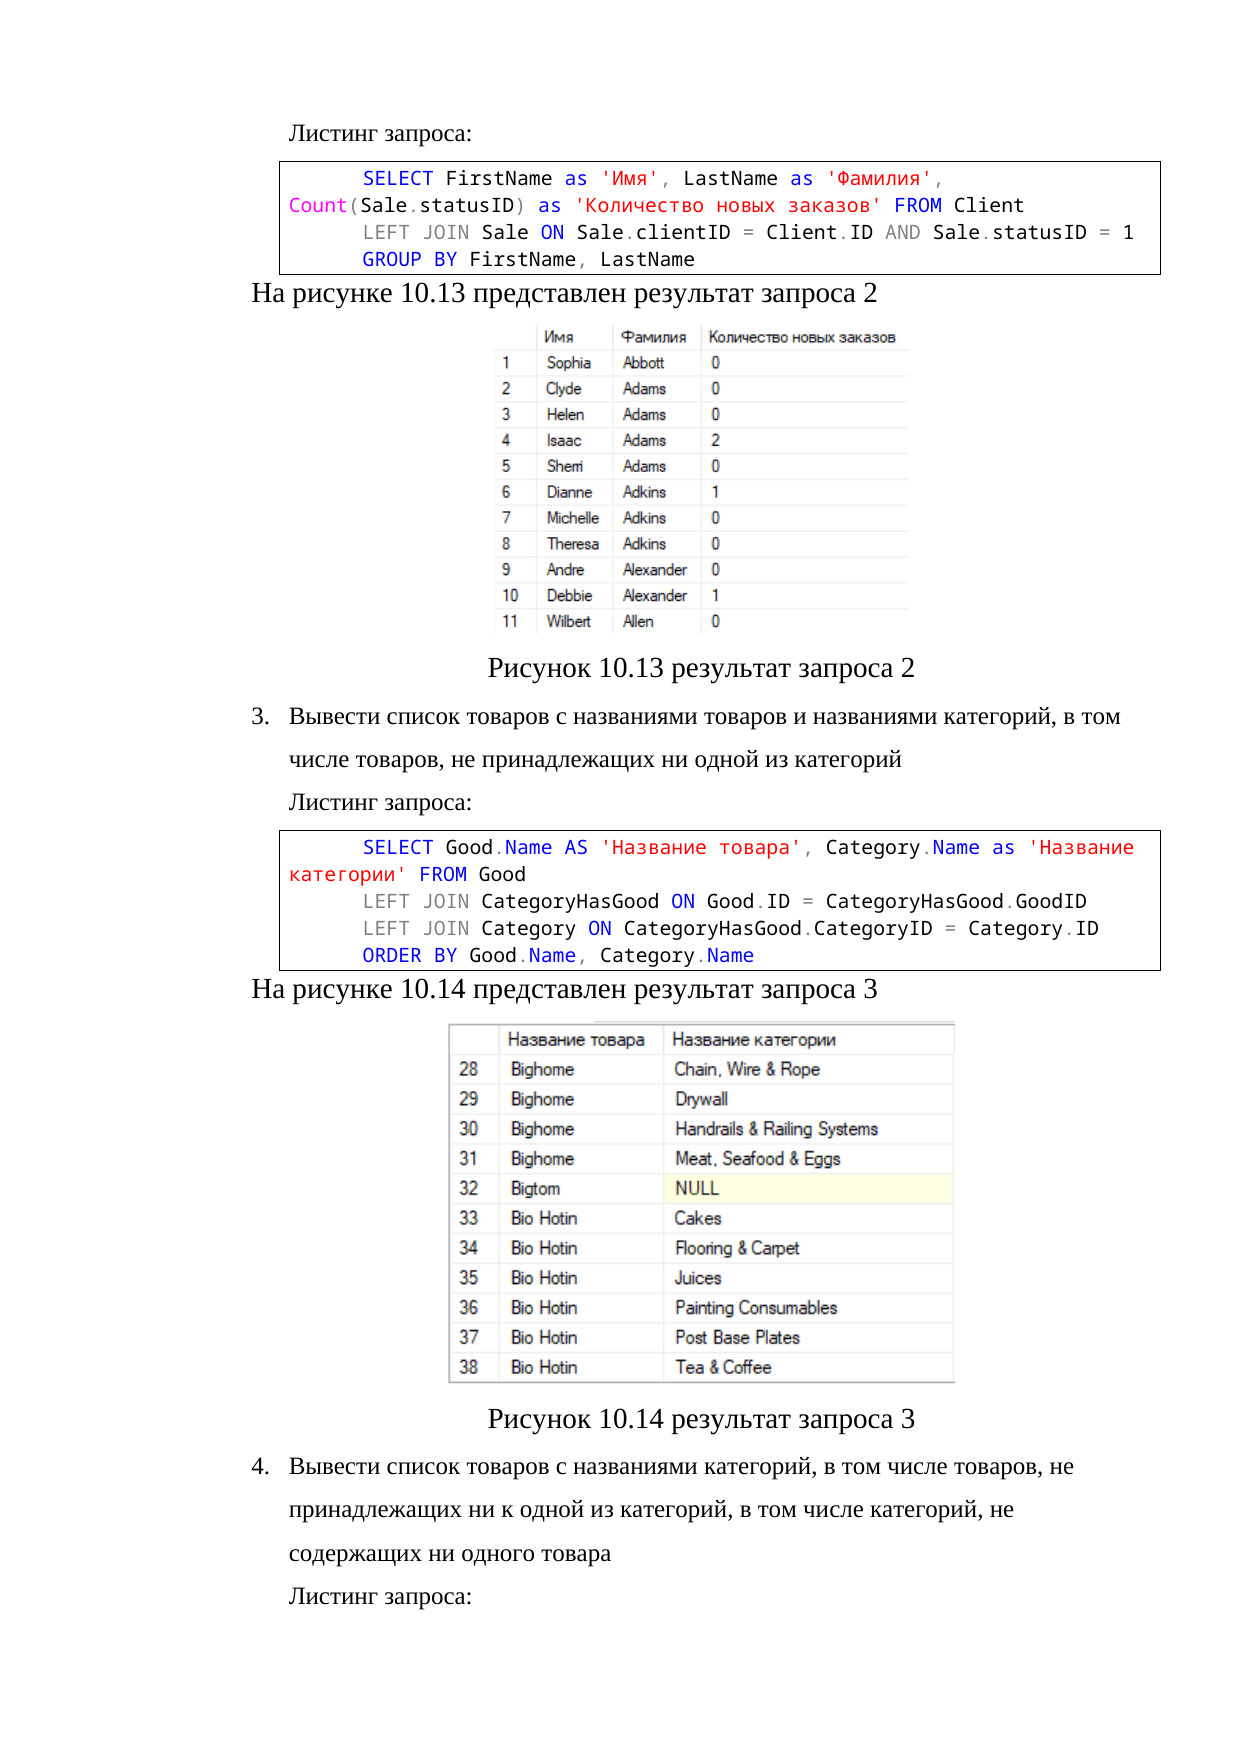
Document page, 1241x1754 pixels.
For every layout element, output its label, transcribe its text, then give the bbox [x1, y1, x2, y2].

list Вывести список товаров с названиями товаров и названиями категорий, в том числе товаров, не принадлежащих ни одной из категорий Листинг запроса: [251, 701, 1152, 816]
list LEFT JOIN Sale ON Sale.clientID = Client.ID AND Sale.statusID = 1 [280, 215, 1160, 242]
list Вывести список товаров с названиями категорий, в том числе товаров, не принадлежащих ни к одной из категорий, в том числе категорий, не содержащих ни одного товара Листинг запроса: [251, 1451, 1152, 1609]
list ORDER BY Good.Name, Category.Name [280, 938, 1160, 970]
picture [494, 325, 909, 634]
list LEFT JOIN CategoryHasGood ON Good.ID = CategoryHasGood.GoodID [280, 884, 1160, 911]
list SELECT FirstName as 'Имя', LastName as 'Фамилия', Count(Sale.statusID) as 'Количество новых заказов' FROM Client [280, 162, 1160, 215]
text На рисунке 10.13 представлен результат запроса 2 [177, 275, 1152, 309]
list SELECT Good.Name AS 'Название товара', Category.Name as 'Название категории' FROM Good [280, 831, 1160, 884]
list LEFT JOIN Category ON CategoryHasGood.CategoryID = Category.ID [280, 911, 1160, 938]
text Рисунок 10.14 результат запроса 3 [177, 1401, 1152, 1434]
list GROUP BY FirstName, LastName [280, 242, 1160, 274]
text На рисунке 10.14 представлен результат запроса 3 [177, 971, 1152, 1005]
picture [447, 1021, 956, 1385]
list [251, 118, 1152, 147]
text Рисунок 10.13 результат запроса 2 [177, 651, 1152, 684]
